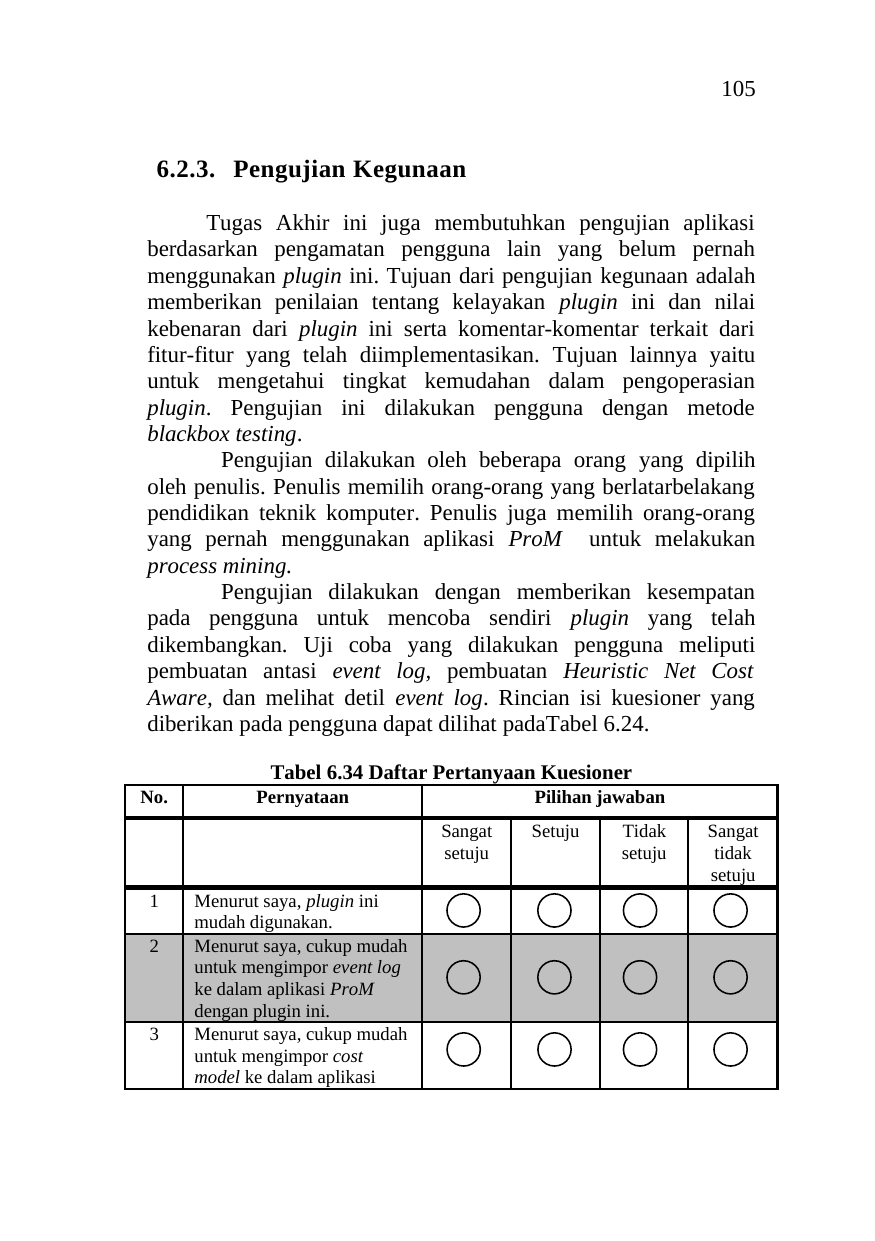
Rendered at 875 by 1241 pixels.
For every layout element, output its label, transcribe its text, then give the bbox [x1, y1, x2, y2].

table_cell [512, 1023, 599, 1088]
table_cell Menurut saya, plugin ini mudah digunakan. [184, 890, 421, 933]
table_cell Setuju [512, 820, 599, 885]
table_cell [423, 1023, 510, 1088]
table_header No. [126, 786, 182, 816]
table_cell [689, 1023, 776, 1088]
text Pengujian dilakukan oleh beberapa orang yang dipilih oleh penulis. Penulis memilih orang-orang yang berlatarbelakang pendidikan teknik komputer. Penulis juga memilih orang-orang yang pernah menggunakan aplikasi ProM untuk melakukan process mining. [147, 446, 756, 578]
table_cell [601, 1023, 687, 1088]
table_header Pilihan jawaban [423, 786, 776, 816]
table_cell [601, 935, 687, 1021]
table_cell [126, 820, 182, 885]
table_cell [184, 820, 421, 885]
table_cell 1 [126, 890, 182, 933]
table_cell Tidak setuju [601, 820, 687, 885]
table_cell [689, 935, 776, 1021]
table_cell [512, 935, 599, 1021]
table_cell Menurut saya, cukup mudah untuk mengimpor cost model ke dalam aplikasi ProM dengan plugin ini. [184, 1023, 421, 1088]
subtitle Pengujian Kegunaan [156, 154, 756, 183]
table_cell [689, 890, 776, 933]
table_cell Sangat tidak setuju [689, 820, 776, 885]
table_cell 2 [126, 935, 182, 1021]
table_cell 3 [126, 1023, 182, 1088]
table_cell [423, 935, 510, 1021]
table_cell [512, 890, 599, 933]
text Pengujian dilakukan dengan memberikan kesempatan pada pengguna untuk mencoba sendiri plugin yang telah dikembangkan. Uji coba yang dilakukan pengguna meliputi pembuatan antasi event log, pembuatan Heuristic Net Cost Aware, dan melihat detil event log. Rincian isi kuesioner yang diberikan pada pengguna dapat dilihat padaTabel 6.24. [147, 578, 756, 736]
table_cell Sangat setuju [423, 820, 510, 885]
table_cell [601, 890, 687, 933]
table_cell Menurut saya, cukup mudah untuk mengimpor event log ke dalam aplikasi ProM dengan plugin ini. [184, 935, 421, 1021]
table_header Pernyataan [184, 786, 421, 816]
text Tugas Akhir ini juga membutuhkan pengujian aplikasi berdasarkan pengamatan pengguna lain yang belum pernah menggunakan plugin ini. Tujuan dari pengujian kegunaan adalah memberikan penilaian tentang kelayakan plugin ini dan nilai kebenaran dari plugin ini serta komentar-komentar terkait dari fitur-fitur yang telah diimplementasikan. Tujuan lainnya yaitu untuk mengetahui tingkat kemudahan dalam pengoperasian plugin. Pengujian ini dilakukan pengguna dengan metode blackbox testing. [147, 209, 756, 446]
table_cell [423, 890, 510, 933]
